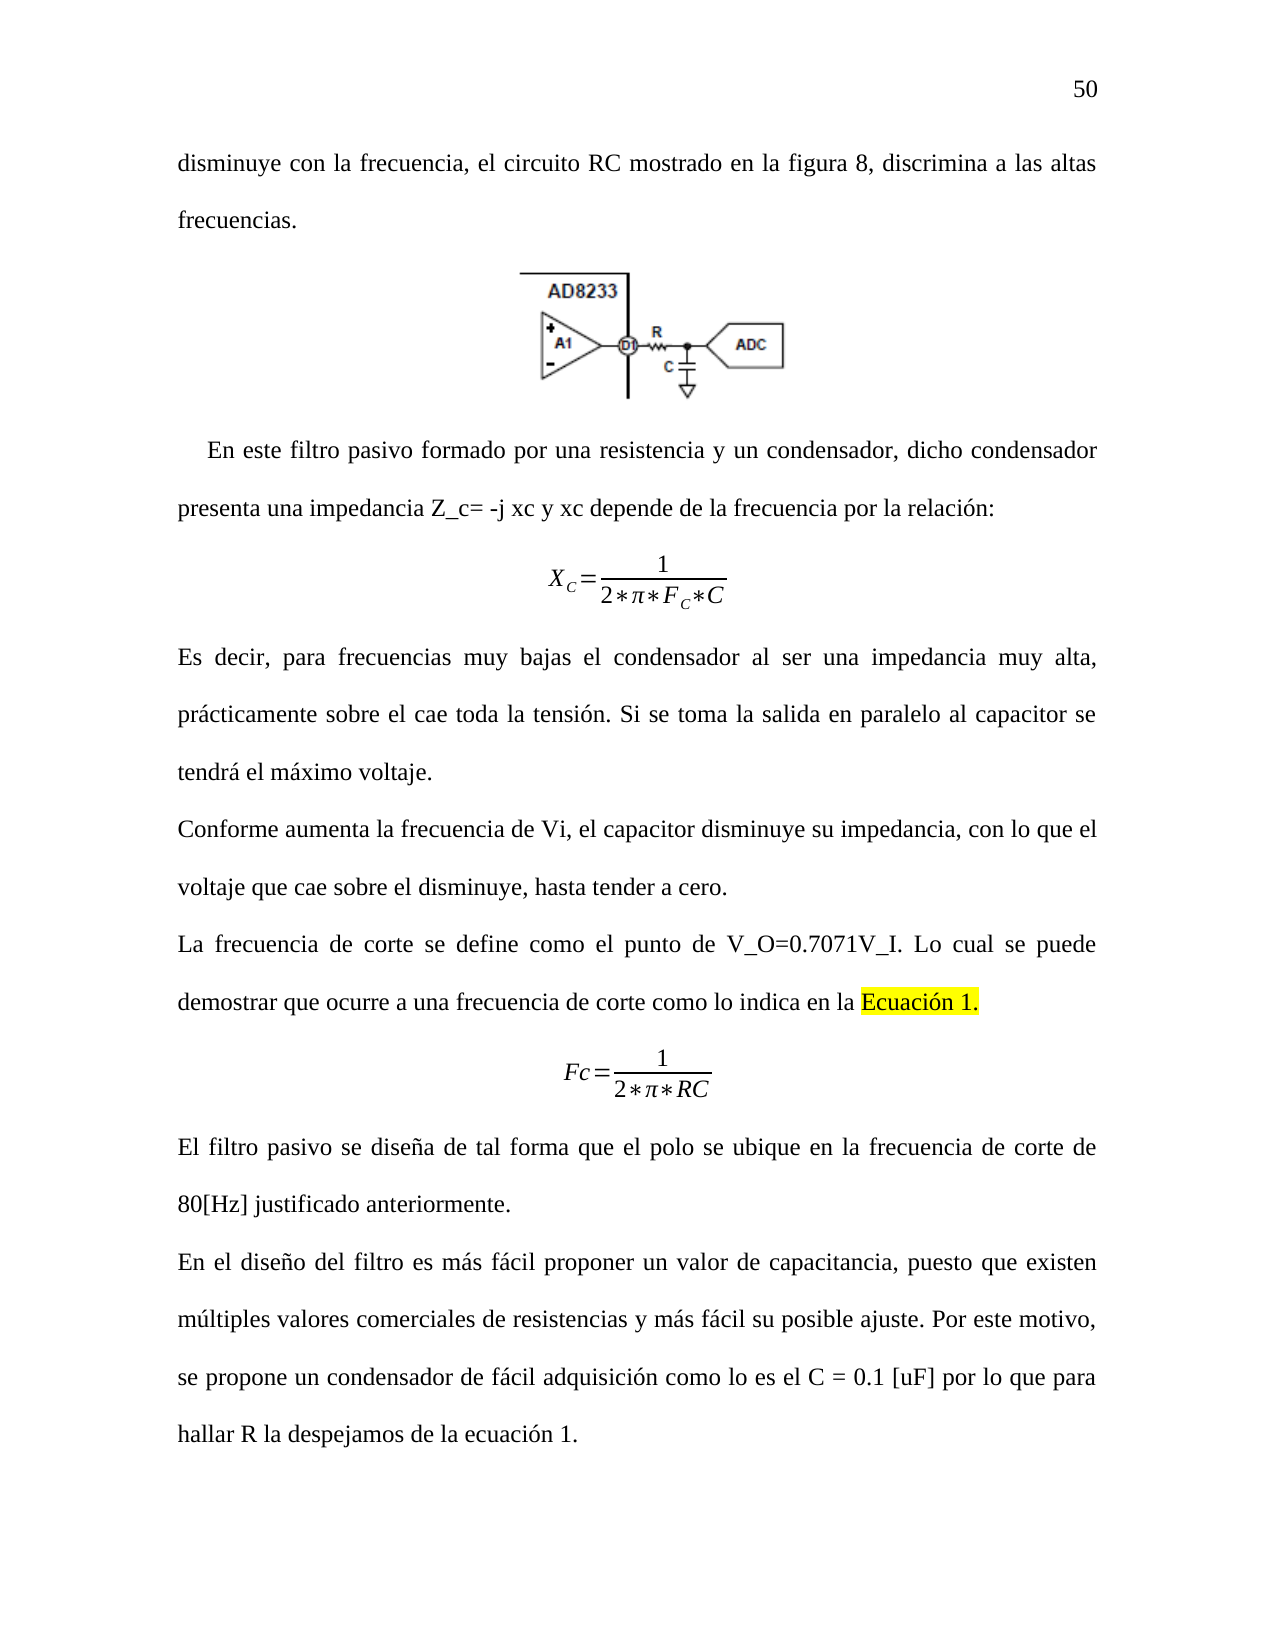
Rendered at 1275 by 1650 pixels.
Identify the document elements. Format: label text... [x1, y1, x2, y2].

text El filtro pasivo se diseña de tal forma que el polo se ubique en la frecuencia de corte de 80[Hz] justificado anteriormente. [177, 1132, 1098, 1218]
picture [507, 262, 798, 407]
text Conforme aumenta la frecuencia de Vi, el capacitor disminuye su impedancia, con lo que el voltaje que cae sobre el disminuye, hasta tender a cero. [177, 814, 1098, 900]
text La frecuencia de corte se define como el punto de V_O=0.7071V_I. Lo cual se puede demostrar que ocurre a una frecuencia de corte como lo indica en la Ecuación 1. [177, 929, 1098, 1015]
text En este filtro pasivo formado por una resistencia y un condensador, dicho condensador presenta una impedancia Z_c= -j xc y xc depende de la frecuencia por la relación: [177, 435, 1098, 521]
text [177, 148, 1098, 234]
text En el diseño del filtro es más fácil proponer un valor de capacitancia, puesto que existen múltiples valores comerciales de resistencias y más fácil su posible ajuste. Por este motivo, se propone un condensador de fácil adquisición como lo es el C = 0.1 [uF] por lo que para hallar R la despejamos de la ecuación 1. [177, 1247, 1098, 1448]
text Es decir, para frecuencias muy bajas el condensador al ser una impedancia muy alta, prácticamente sobre el cae toda la tensión. Si se toma la salida en paralelo al capacitor se tendrá el máximo voltaje. [177, 642, 1098, 785]
